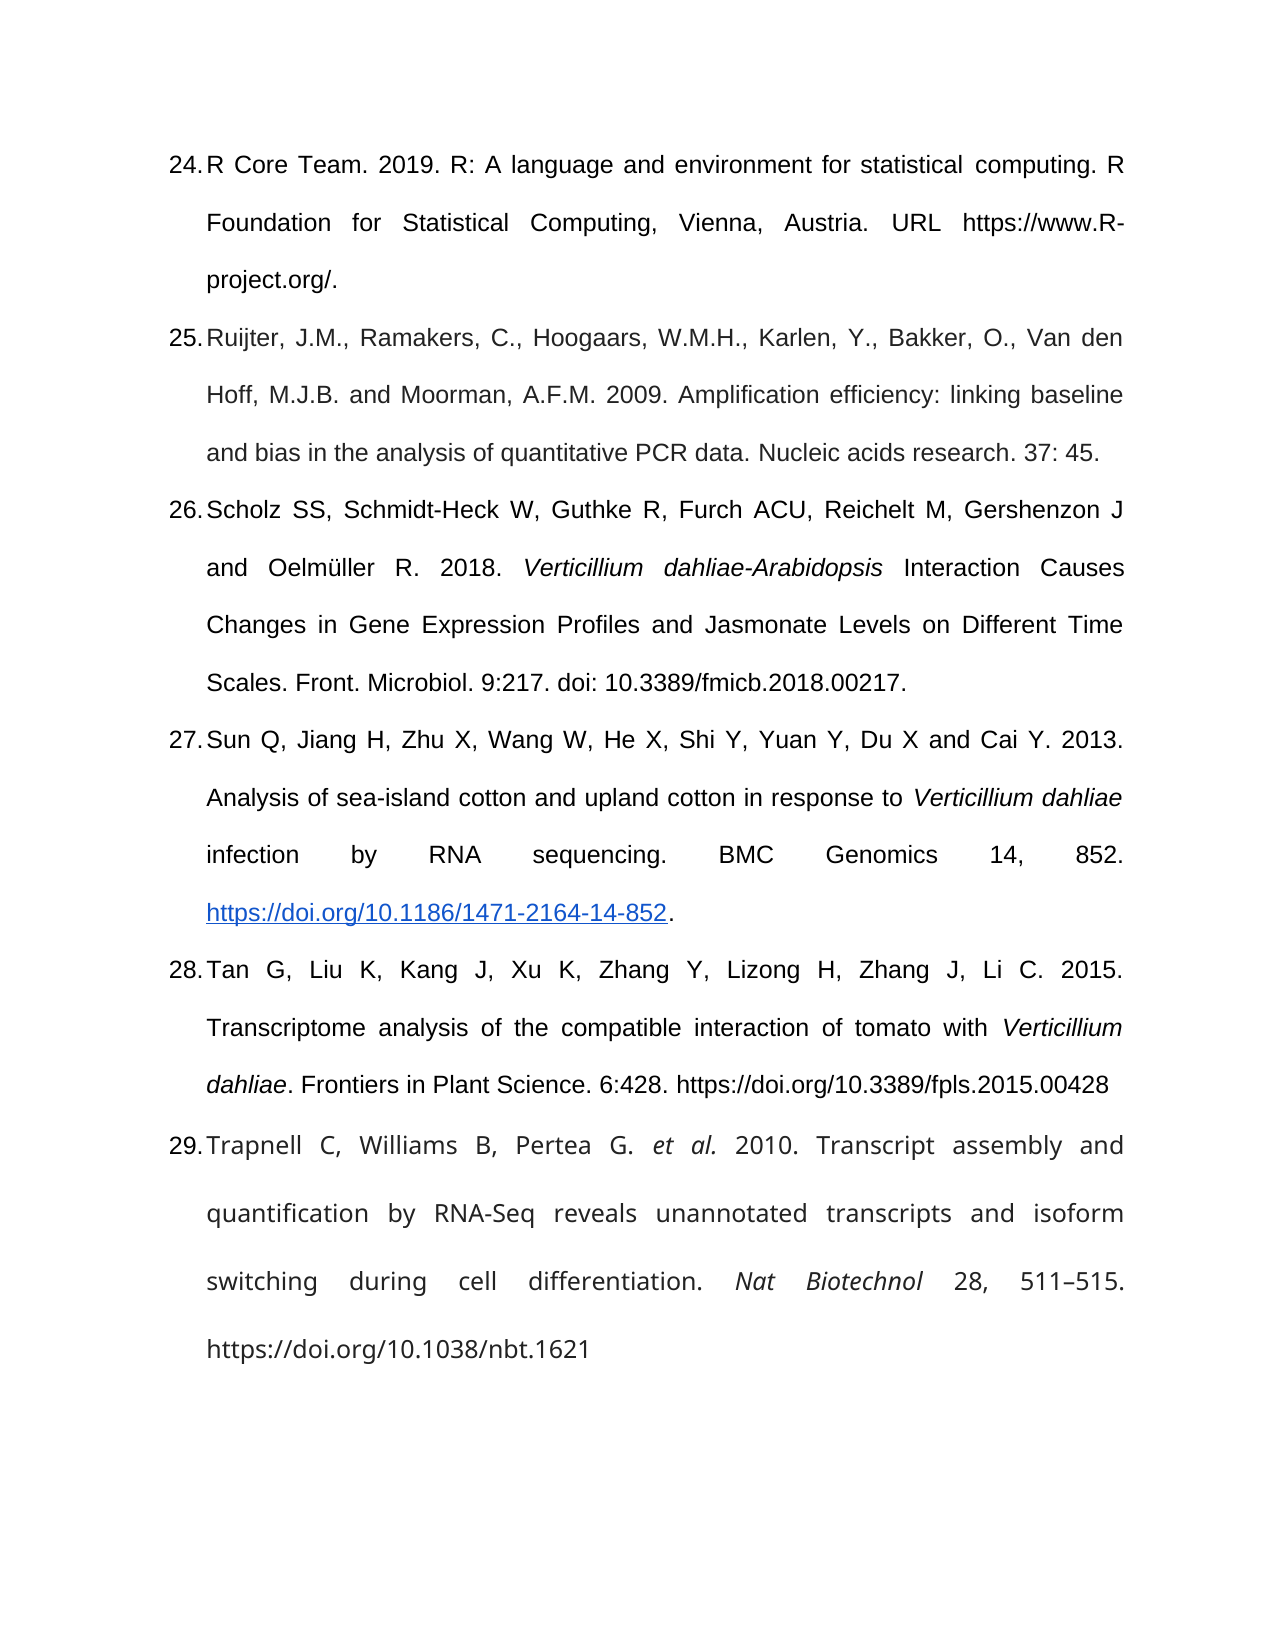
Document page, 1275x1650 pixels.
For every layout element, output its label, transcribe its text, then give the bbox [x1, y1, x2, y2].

list Trapnell C, Williams B, Pertea G. et al. 2010. Transcript assembly and quantification by RNA-Seq reveals unannotated transcripts and isoform switching during cell differentiation. Nat Biotechnol 28, 511–515. https://doi.org/10.1038/nbt.1621 [169, 1127, 1125, 1366]
list Tan G, Liu K, Kang J, Xu K, Zhang Y, Lizong H, Zhang J, Li C. 2015. Transcriptome analysis of the compatible interaction of tomato with Verticillium dahliae. Frontiers in Plant Science. 6:428. https://doi.org/10.3389/fpls.2015.00428 [169, 955, 1125, 1099]
list Scholz SS, Schmidt-Heck W, Guthke R, Furch ACU, Reichelt M, Gershenzon J and Oelmüller R. 2018. Verticillium dahliae-Arabidopsis Interaction Causes Changes in Gene Expression Profiles and Jasmonate Levels on Different Time Scales. Front. Microbiol. 9:217. doi: 10.3389/fmicb.2018.00217. [169, 495, 1125, 696]
list R Core Team. 2019. R: A language and environment for statistical computing. R Foundation for Statistical Computing, Vienna, Austria. URL https://www.R-project.org/. [169, 150, 1125, 294]
list Ruijter, J.M., Ramakers, C., Hoogaars, W.M.H., Karlen, Y., Bakker, O., Van den Hoff, M.J.B. and Moorman, A.F.M. 2009. Amplification efficiency: linking baseline and bias in the analysis of quantitative PCR data. Nucleic acids research. 37: 45. [169, 322, 1125, 466]
list Sun Q, Jiang H, Zhu X, Wang W, He X, Shi Y, Yuan Y, Du X and Cai Y. 2013. Analysis of sea-island cotton and upland cotton in response to Verticillium dahliae infection by RNA sequencing. BMC Genomics 14, 852. https://doi.org/10.1186/1471-2164-14-852. [169, 725, 1125, 926]
